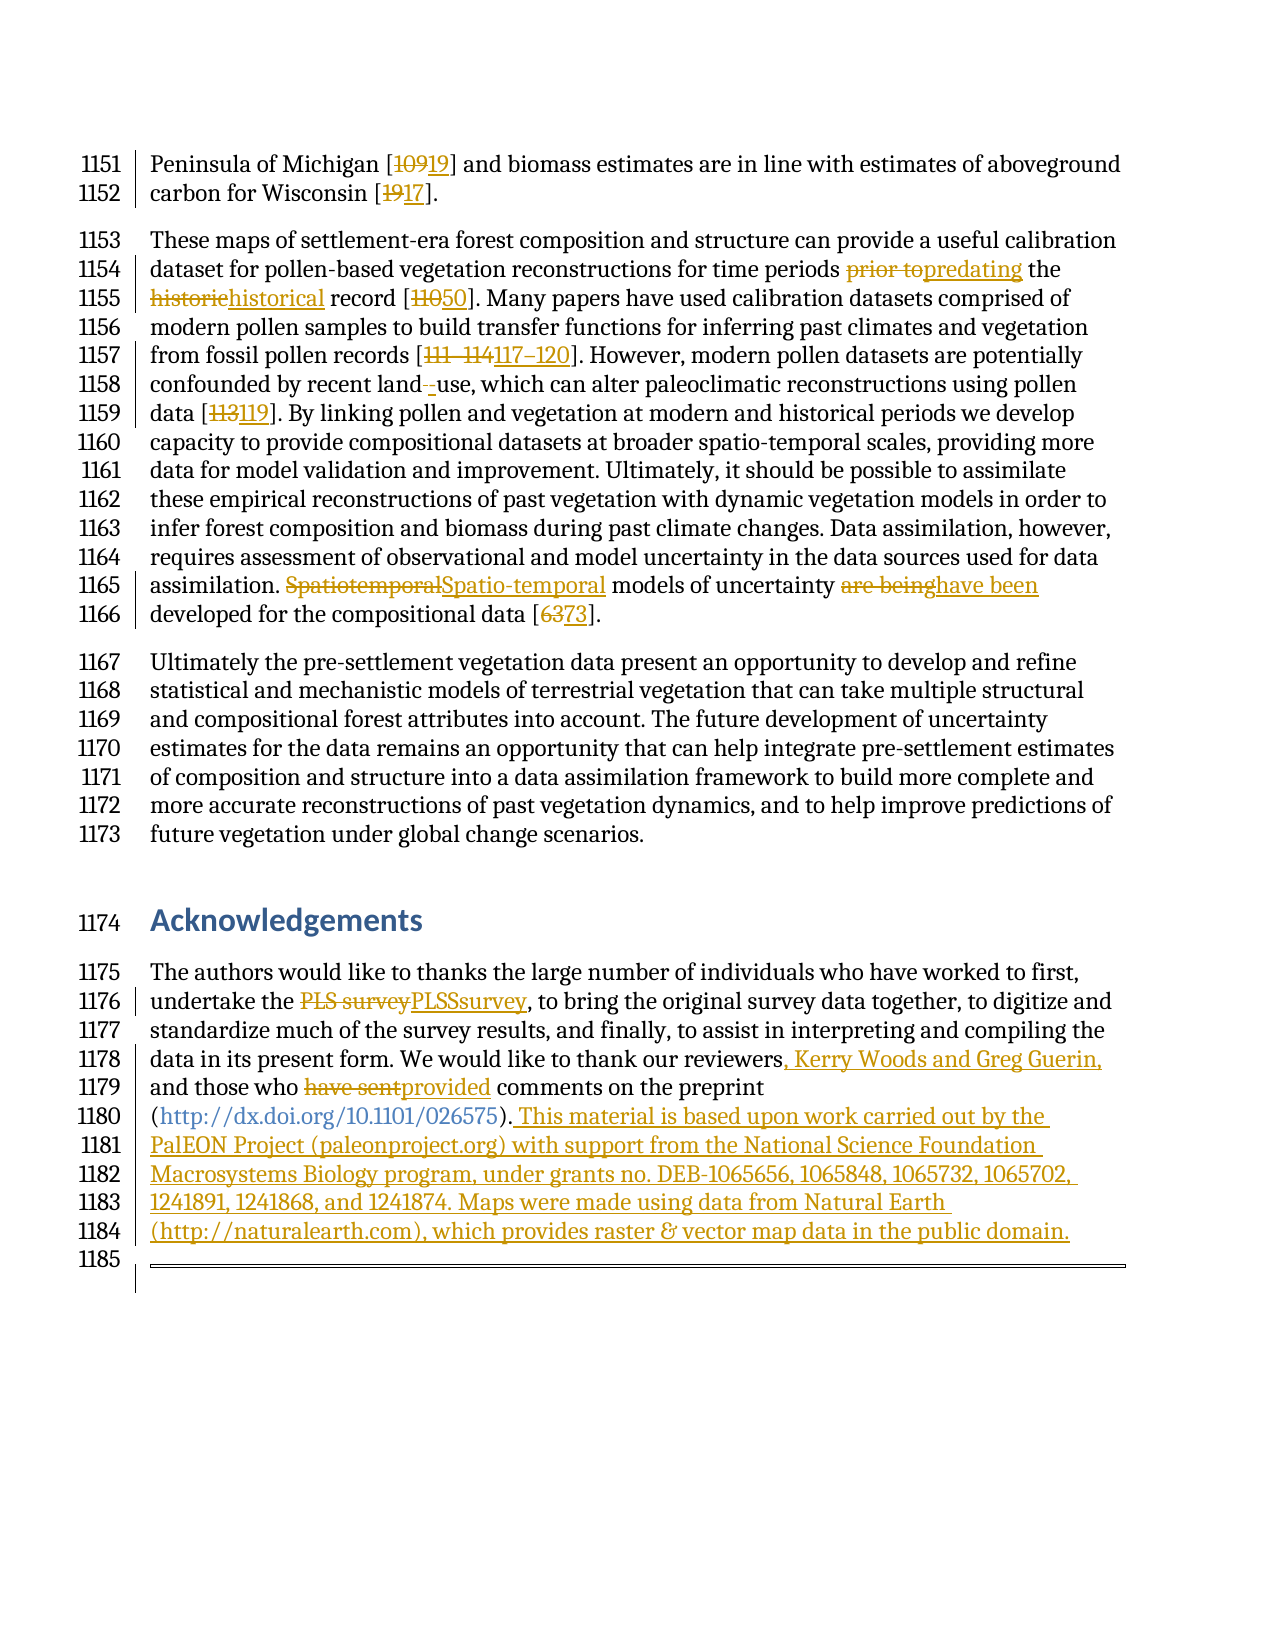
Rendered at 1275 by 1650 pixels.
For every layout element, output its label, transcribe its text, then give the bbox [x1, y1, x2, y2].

subtitle Acknowledgements [150, 899, 1125, 939]
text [150, 150, 1125, 207]
text The authors would like to thanks the large number of individuals who have worked to first, undertake the , to bring the original survey data together, to digitize and standardize much of the survey results, and finally, to assist in interpreting and compiling the data in its present form. We would like to thank our reviewers and those who comments on the preprint (http://dx.doi.org/10.1101/026575). [150, 958, 1125, 1246]
text Ultimately the pre-settlement vegetation data present an opportunity to develop and refine statistical and mechanistic models of terrestrial vegetation that can take multiple structural and compositional forest attributes into account. The future development of uncertainty estimates for the data remains an opportunity that can help integrate pre-settlement estimates of composition and structure into a data assimilation framework to build more complete and more accurate reconstructions of past vegetation dynamics, and to help improve predictions of future vegetation under global change scenarios. [150, 647, 1125, 849]
text These maps of settlement-era forest composition and structure can provide a useful calibration dataset for pollen-based vegetation reconstructions for time periods the record []. Many papers have used calibration datasets comprised of modern pollen samples to build transfer functions for inferring past climates and vegetation from fossil pollen records []. However, modern pollen datasets are potentially confounded by recent landuse, which can alter paleoclimatic reconstructions using pollen data []. By linking pollen and vegetation at modern and historical periods we develop capacity to provide compositional datasets at broader spatio-temporal scales, providing more data for model validation and improvement. Ultimately, it should be possible to assimilate these empirical reconstructions of past vegetation with dynamic vegetation models in order to infer forest composition and biomass during past climate changes. Data assimilation, however, requires assessment of observational and model uncertainty in the data sources used for data assimilation. models of uncertainty developed for the compositional data []. [150, 226, 1125, 629]
